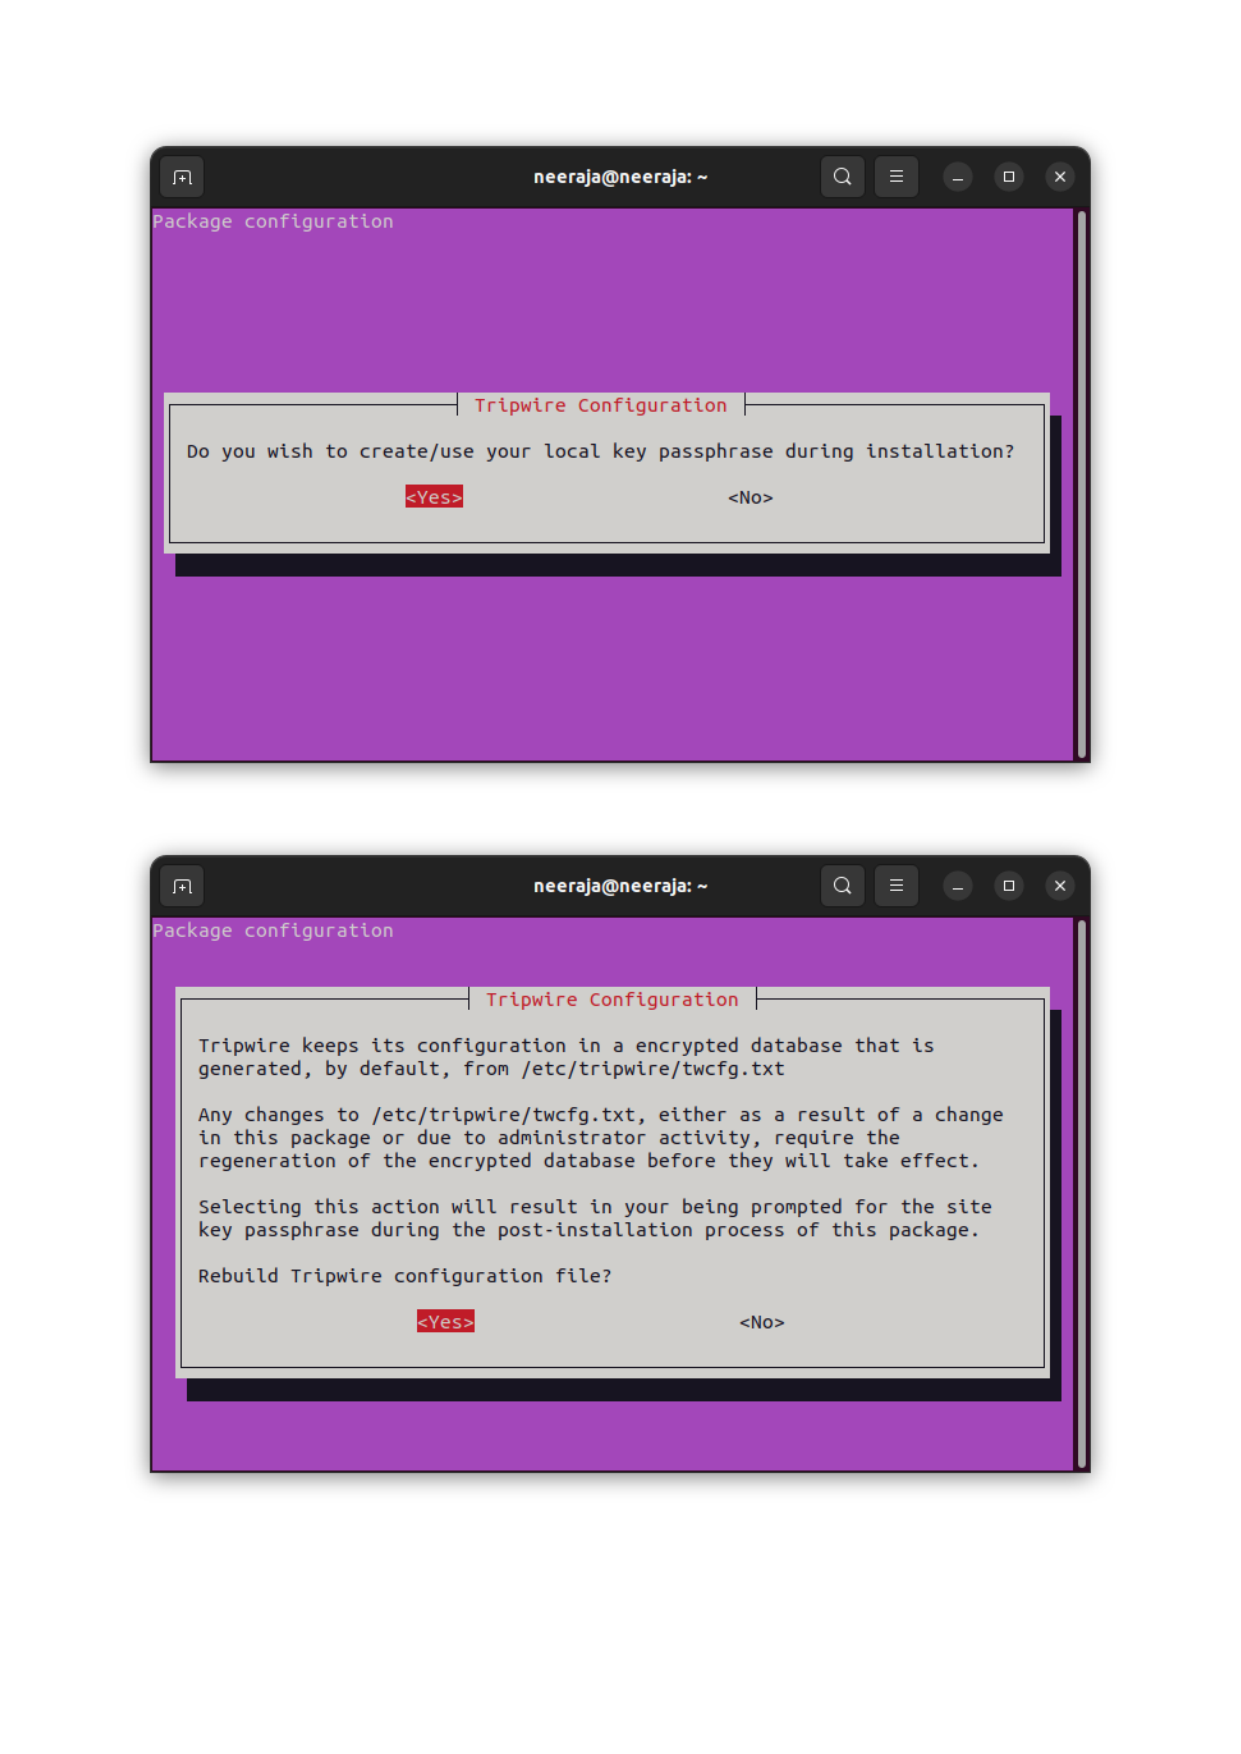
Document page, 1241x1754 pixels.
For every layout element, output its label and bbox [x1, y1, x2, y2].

picture [118, 118, 1123, 799]
picture [118, 827, 1123, 1509]
